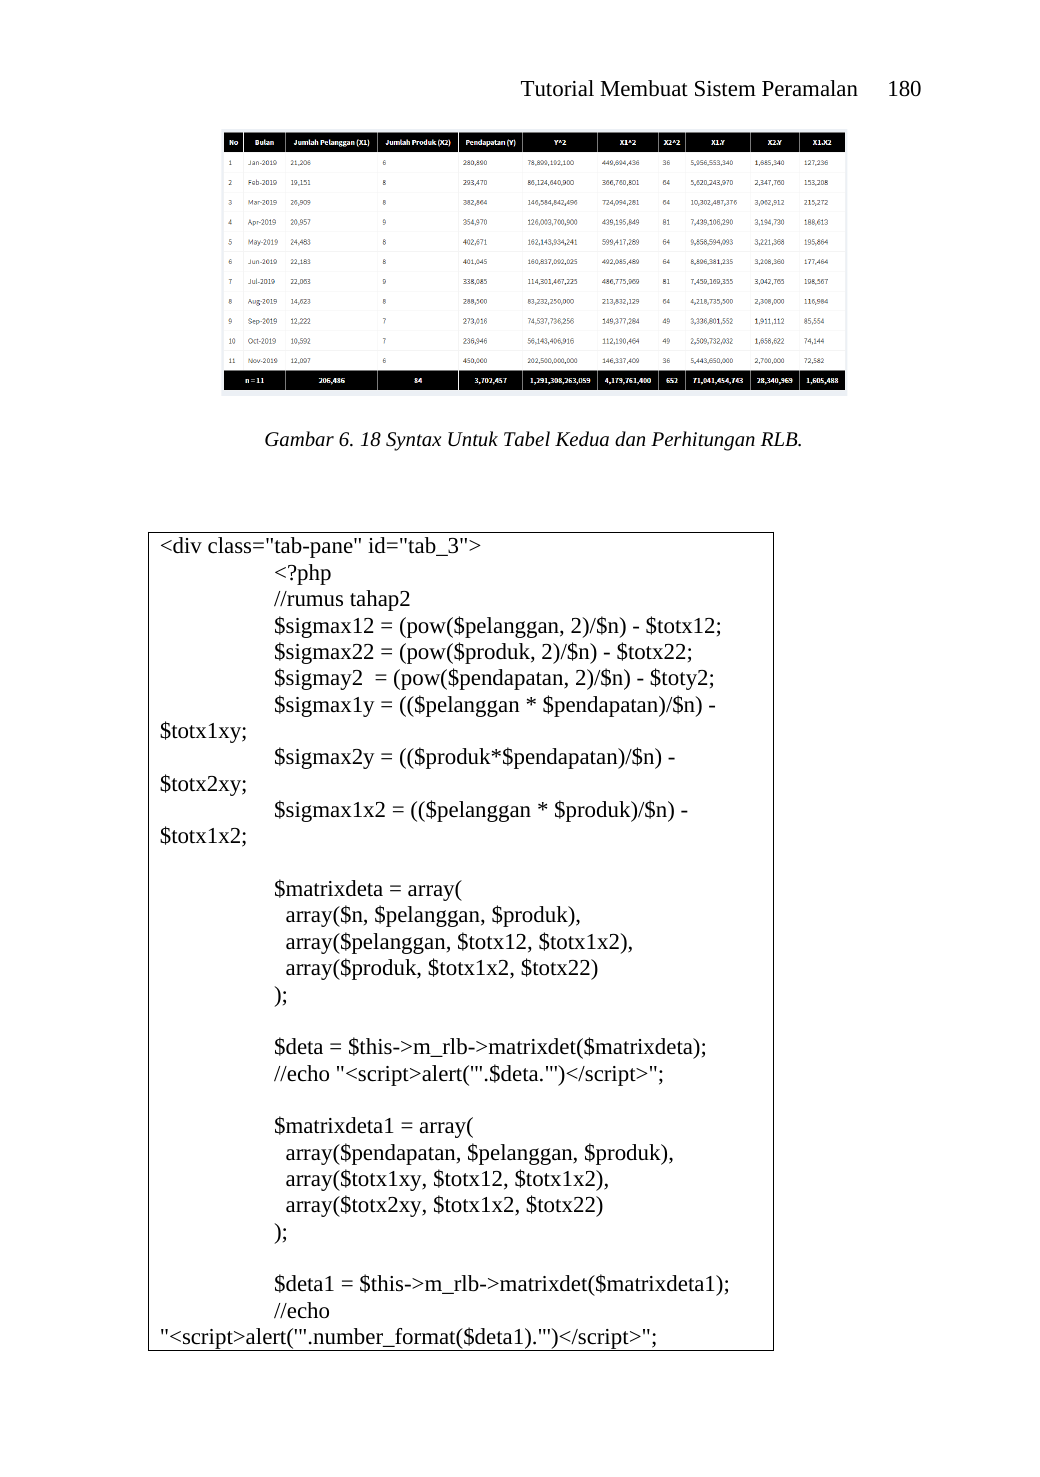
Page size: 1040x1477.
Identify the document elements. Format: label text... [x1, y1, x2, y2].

picture [221, 129, 848, 396]
text Gambar 6. 18 Syntax Untuk Tabel Kedua dan Perhitungan RLB. [148, 427, 921, 451]
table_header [149, 533, 773, 1349]
